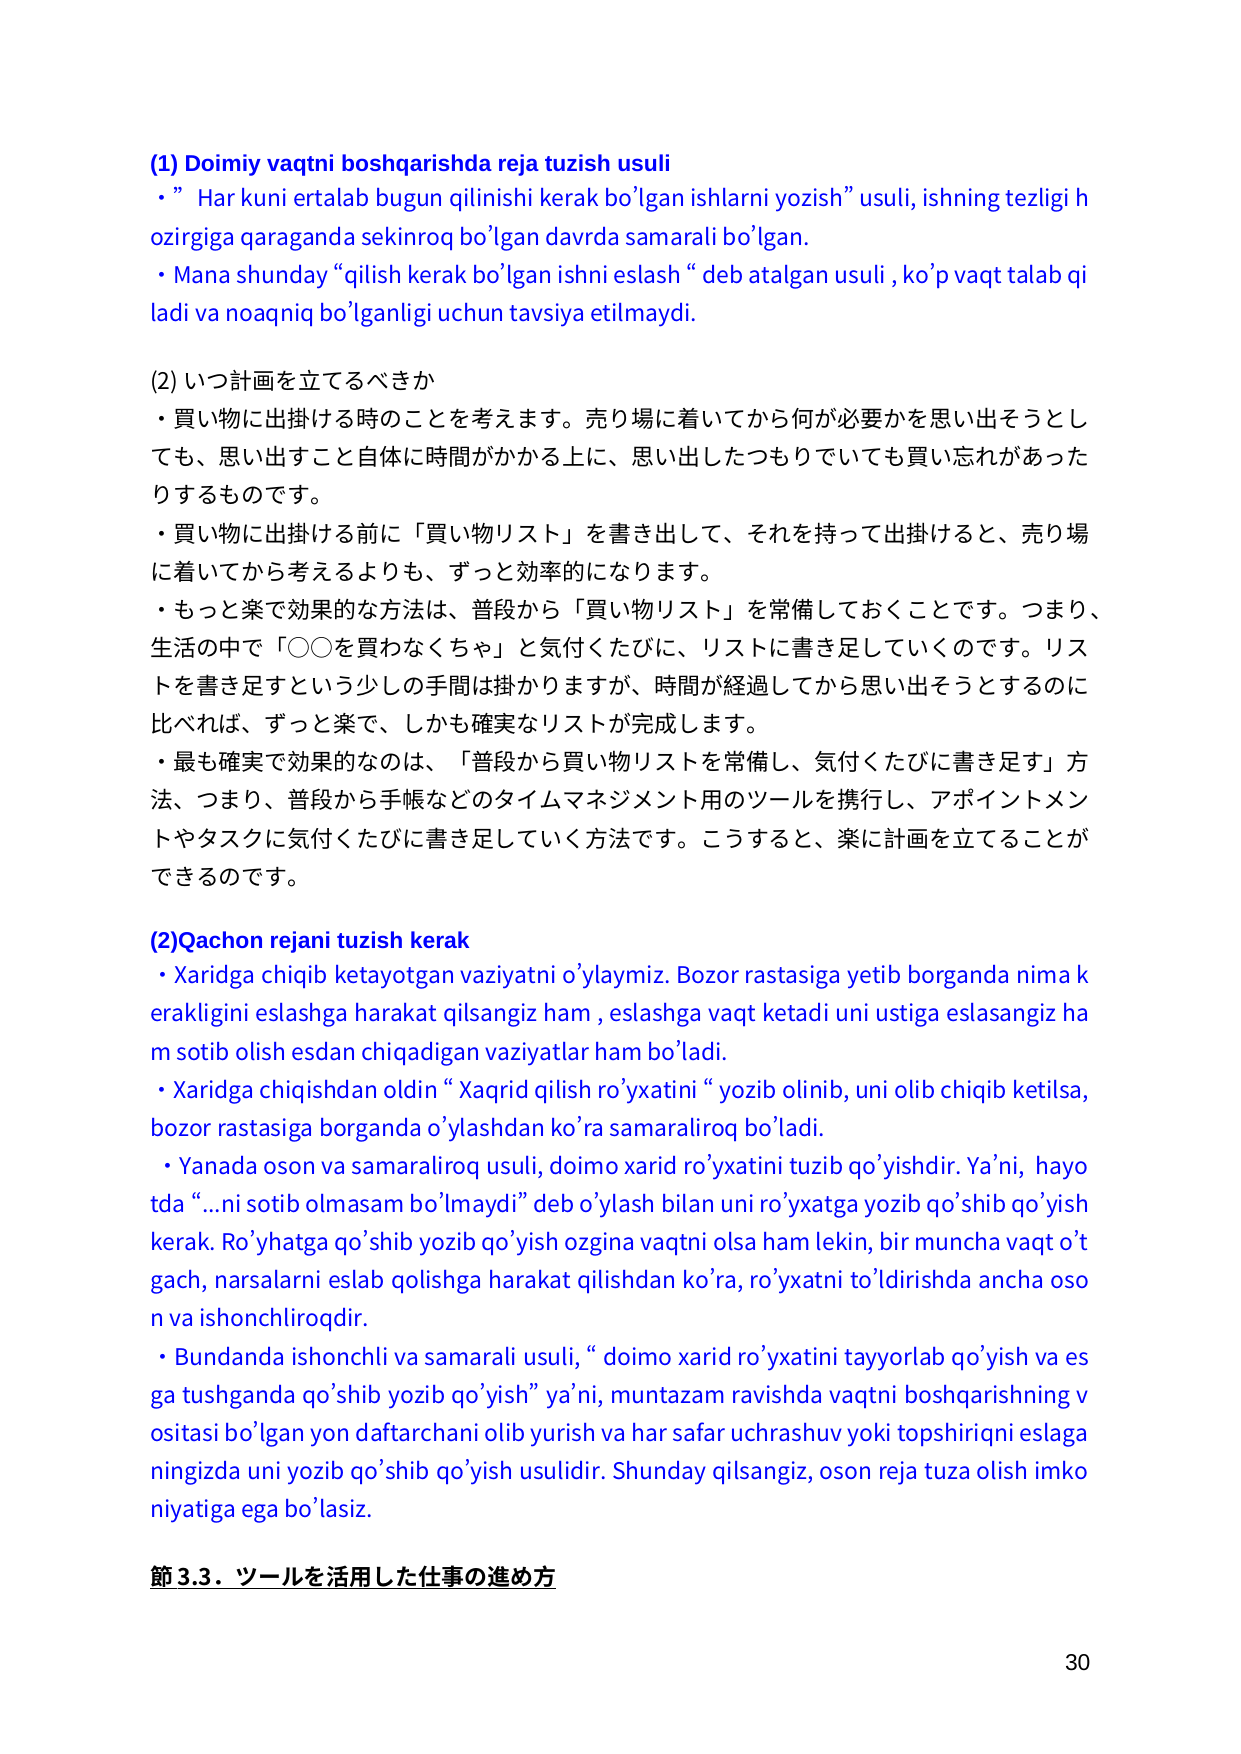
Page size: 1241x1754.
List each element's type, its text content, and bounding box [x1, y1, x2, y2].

text ・最も確実で効果的なのは、「普段から買い物リストを常備し、気付くたびに書き足す」方法、つまり、普段から手帳などのタイムマネジメント用のツールを携行し、アポイントメントやタスクに気付くたびに書き足していく方法です。こうすると、楽に計画を立てることができるのです。 [150, 744, 1090, 892]
text (2) いつ計画を立てるべきか [150, 363, 1090, 396]
text ・買い物に出掛ける前に「買い物リスト」を書き出して、それを持って出掛けると、売り場に着いてから考えるよりも、ずっと効率的になります。 [150, 515, 1090, 587]
text (1) Doimiy vaqtni boshqarishda reja tuzish usuli [150, 150, 1090, 176]
text 節3.3．ツールを活用した仕事の進め方 [150, 1559, 1090, 1592]
text (2)Qachon rejani tuzish kerak [150, 927, 1090, 953]
text ・買い物に出掛ける時のことを考えます。売り場に着いてから何が必要かを思い出そうとしても、思い出すこと自体に時間がかかる上に、思い出したつもりでいても買い忘れがあったりするものです。 [150, 401, 1090, 511]
text ・もっと楽で効果的な方法は、普段から「買い物リスト」を常備しておくことです。つまり、生活の中で「○○を買わなくちゃ」と気付くたびに、リストに書き足していくのです。リストを書き足すという少しの手間は掛かりますが、時間が経過してから思い出そうとするのに比べれば、ずっと楽で、しかも確実なリストが完成します。 [150, 592, 1090, 739]
